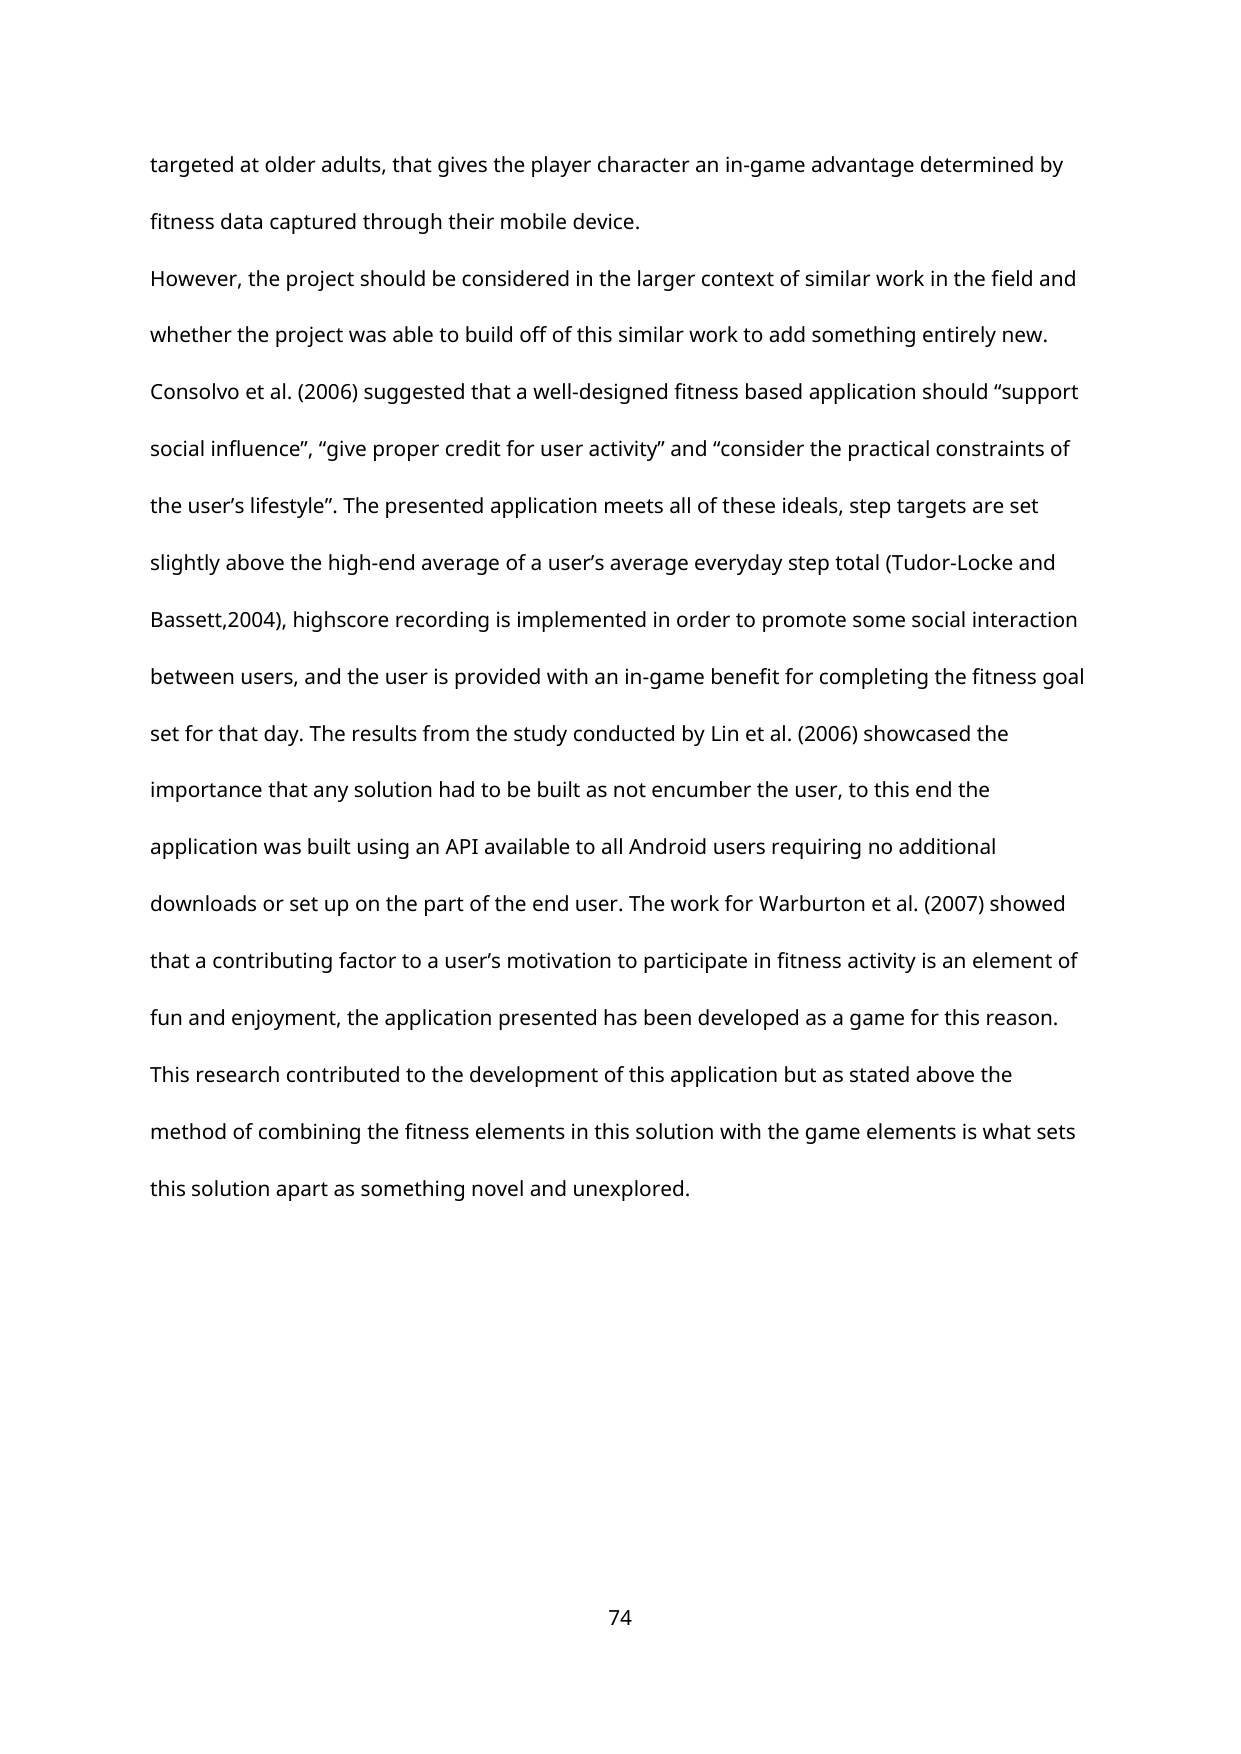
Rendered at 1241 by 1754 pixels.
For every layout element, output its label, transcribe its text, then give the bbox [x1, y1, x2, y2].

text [150, 150, 1090, 235]
text However, the project should be considered in the larger context of similar work in the field and whether the project was able to build off of this similar work to add something entirely new. Consolvo et al. (2006) suggested that a well-designed fitness based application should “support social influence”, “give proper credit for user activity” and “consider the practical constraints of the user’s lifestyle”. The presented application meets all of these ideals, step targets are set slightly above the high-end average of a user’s average everyday step total (Tudor-Locke and Bassett,2004), highscore recording is implemented in order to promote some social interaction between users, and the user is provided with an in-game benefit for completing the fitness goal set for that day. The results from the study conducted by Lin et al. (2006) showcased the importance that any solution had to be built as not encumber the user, to this end the application was built using an API available to all Android users requiring no additional downloads or set up on the part of the end user. The work for Warburton et al. (2007) showed that a contributing factor to a user’s motivation to participate in fitness activity is an element of fun and enjoyment, the application presented has been developed as a game for this reason. This research contributed to the development of this application but as stated above the method of combining the fitness elements in this solution with the game elements is what sets this solution apart as something novel and unexplored. [150, 264, 1090, 1202]
